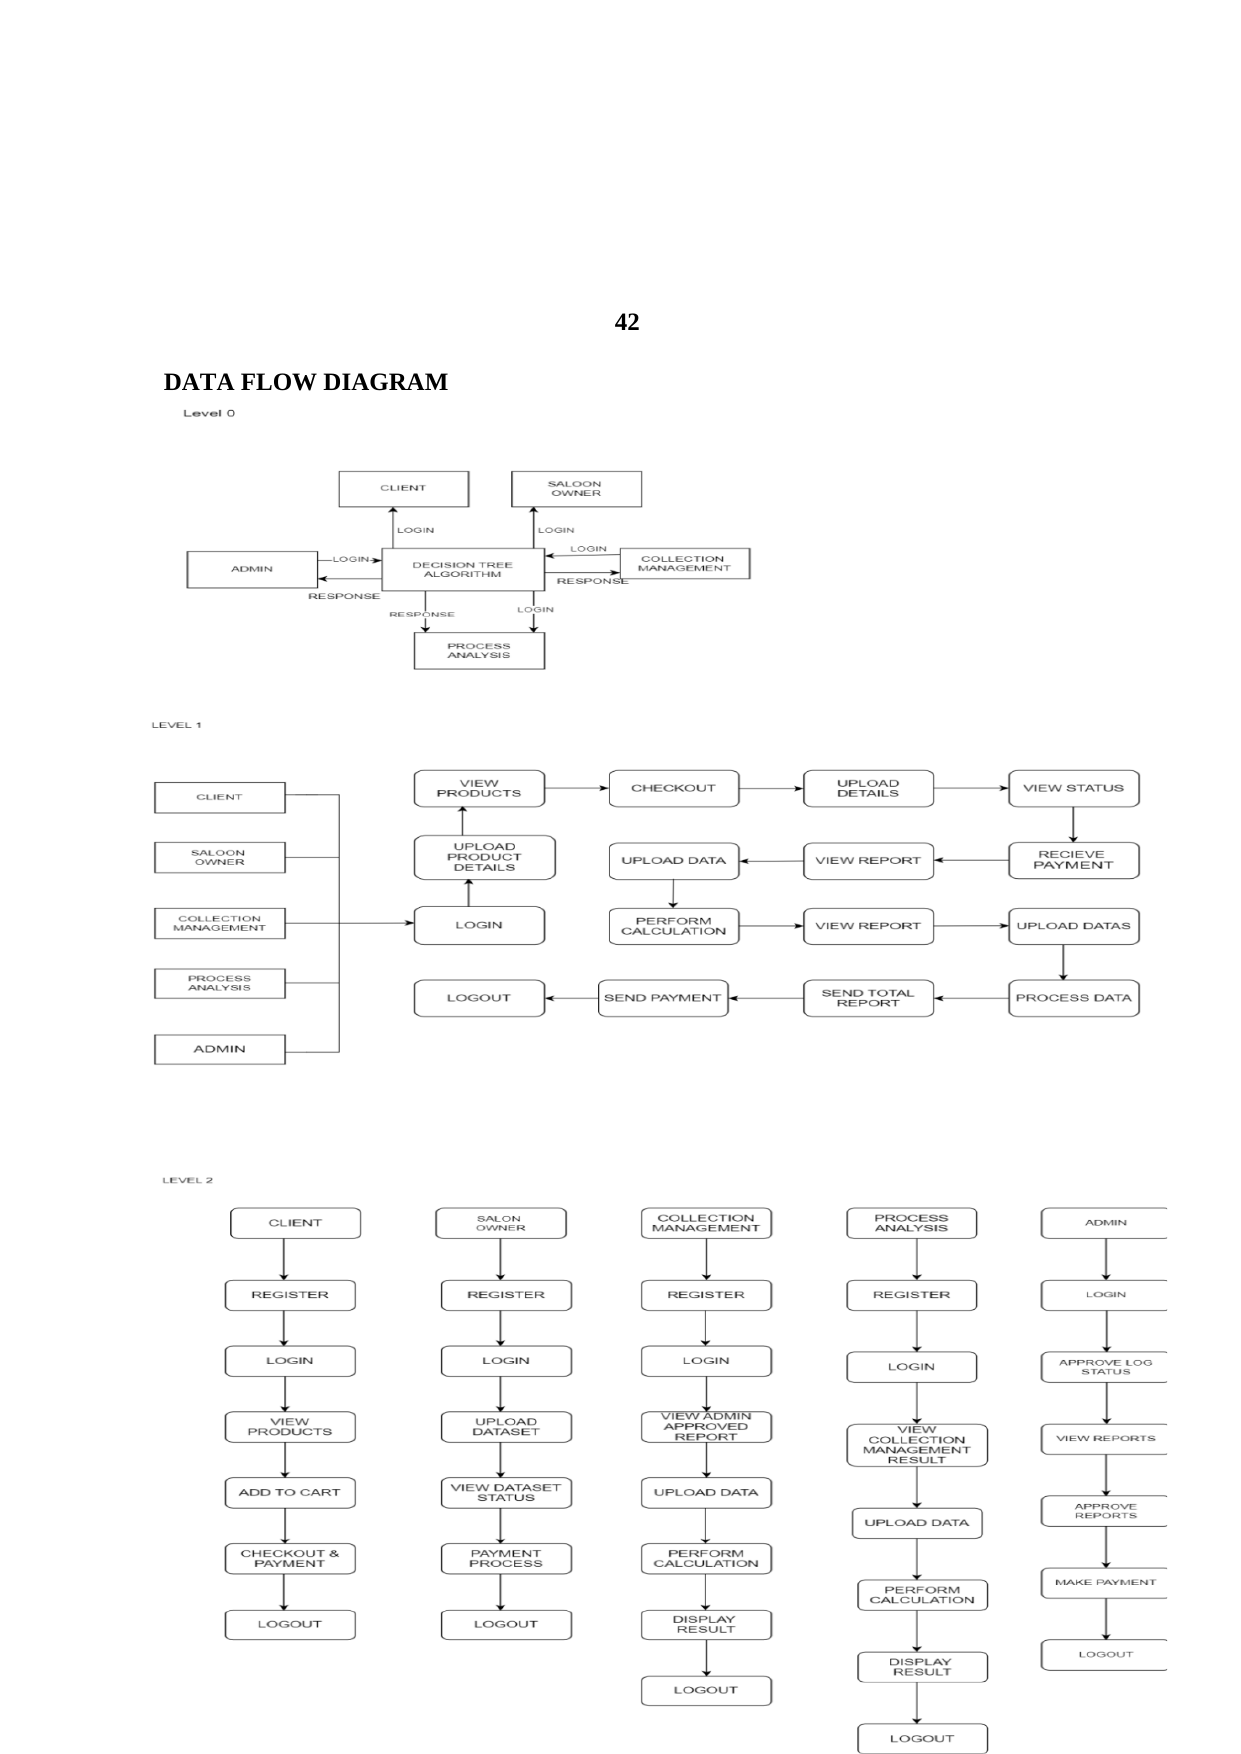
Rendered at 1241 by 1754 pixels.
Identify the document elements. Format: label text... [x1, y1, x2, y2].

text DATA FLOW DIAGRAM [89, 367, 1165, 396]
text 42 [89, 135, 1165, 336]
picture [138, 403, 1166, 1749]
